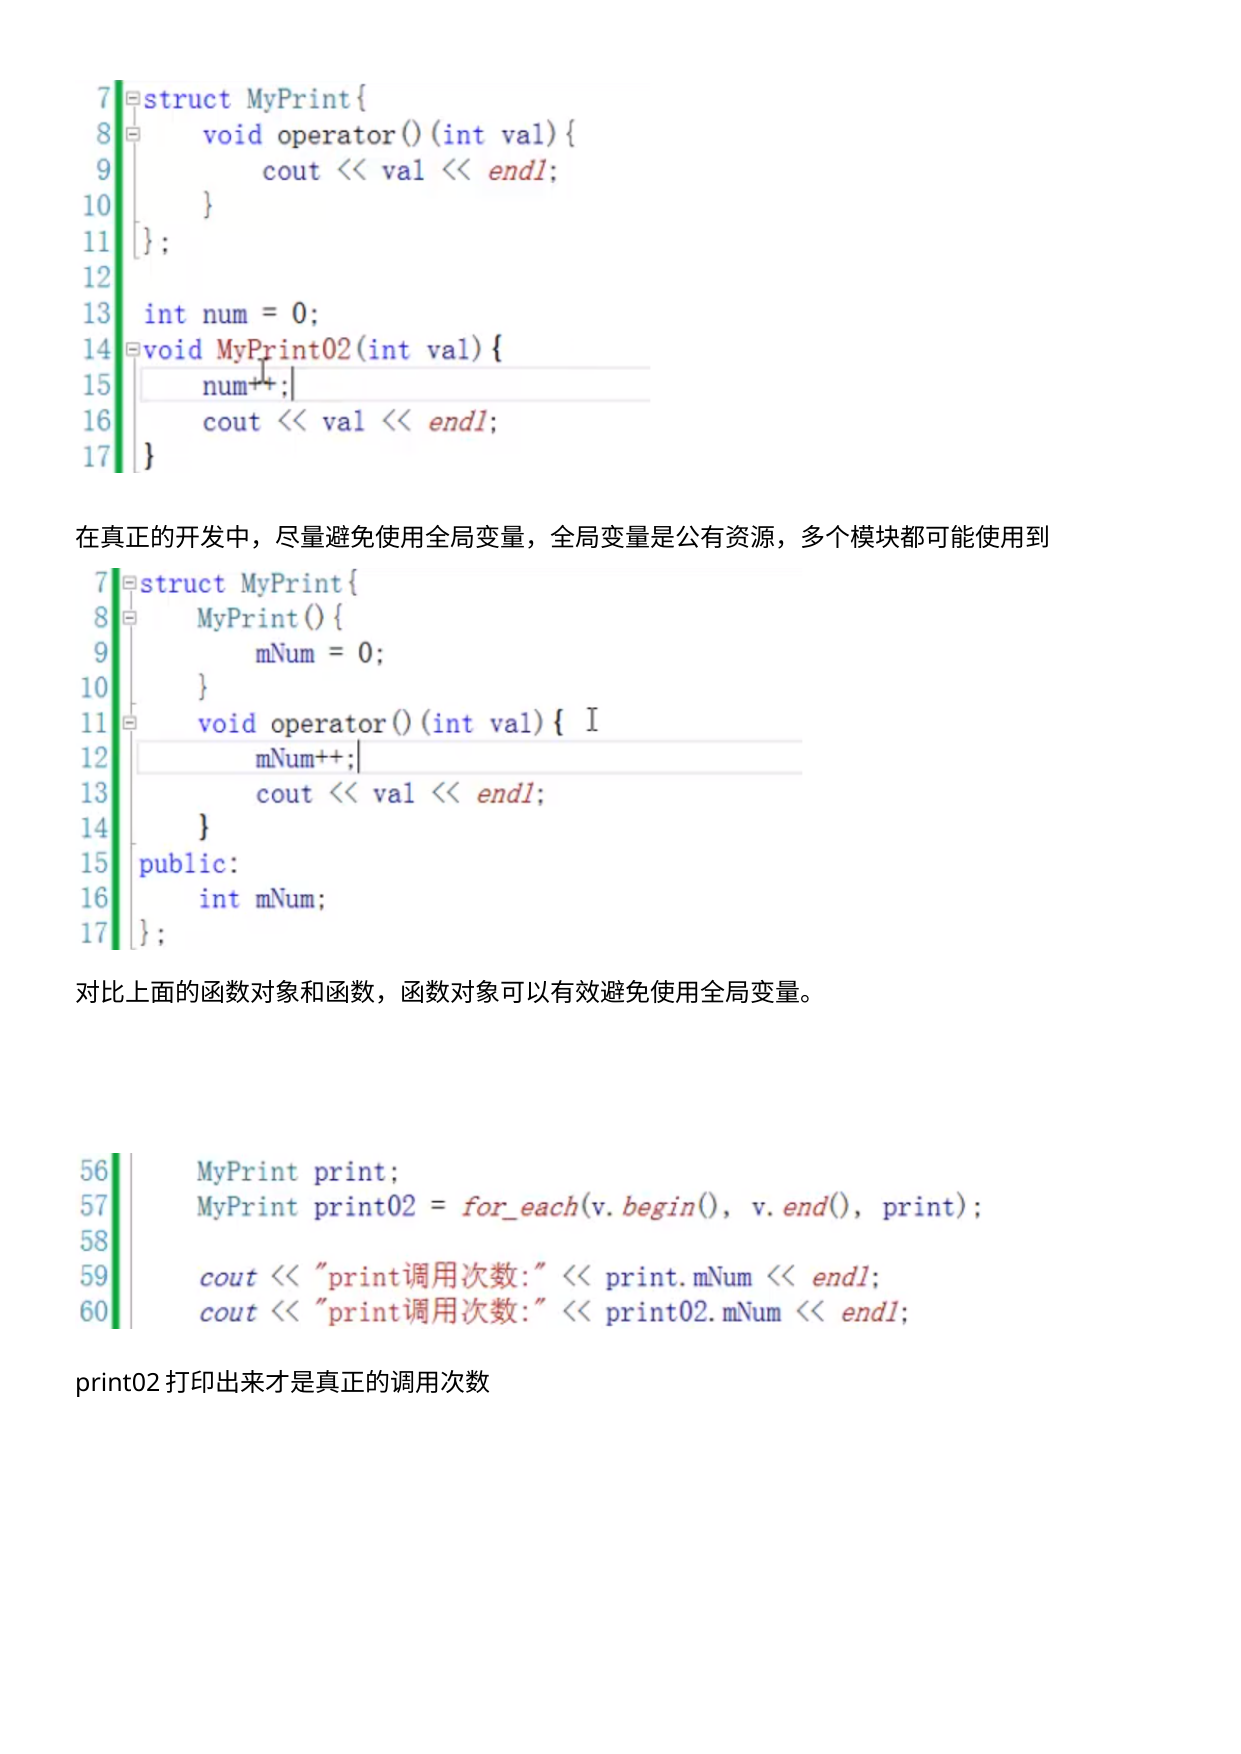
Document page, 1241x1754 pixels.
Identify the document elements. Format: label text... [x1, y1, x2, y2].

text 对比上面的函数对象和函数，函数对象可以有效避免使用全局变量。 [75, 958, 1165, 1023]
text print02打印出来才是真正的调用次数 [75, 1348, 1165, 1413]
picture [75, 1153, 993, 1329]
text 在真正的开发中，尽量避免使用全局变量，全局变量是公有资源，多个模块都可能使用到 [75, 503, 1165, 568]
picture [75, 568, 803, 950]
picture [75, 80, 651, 473]
